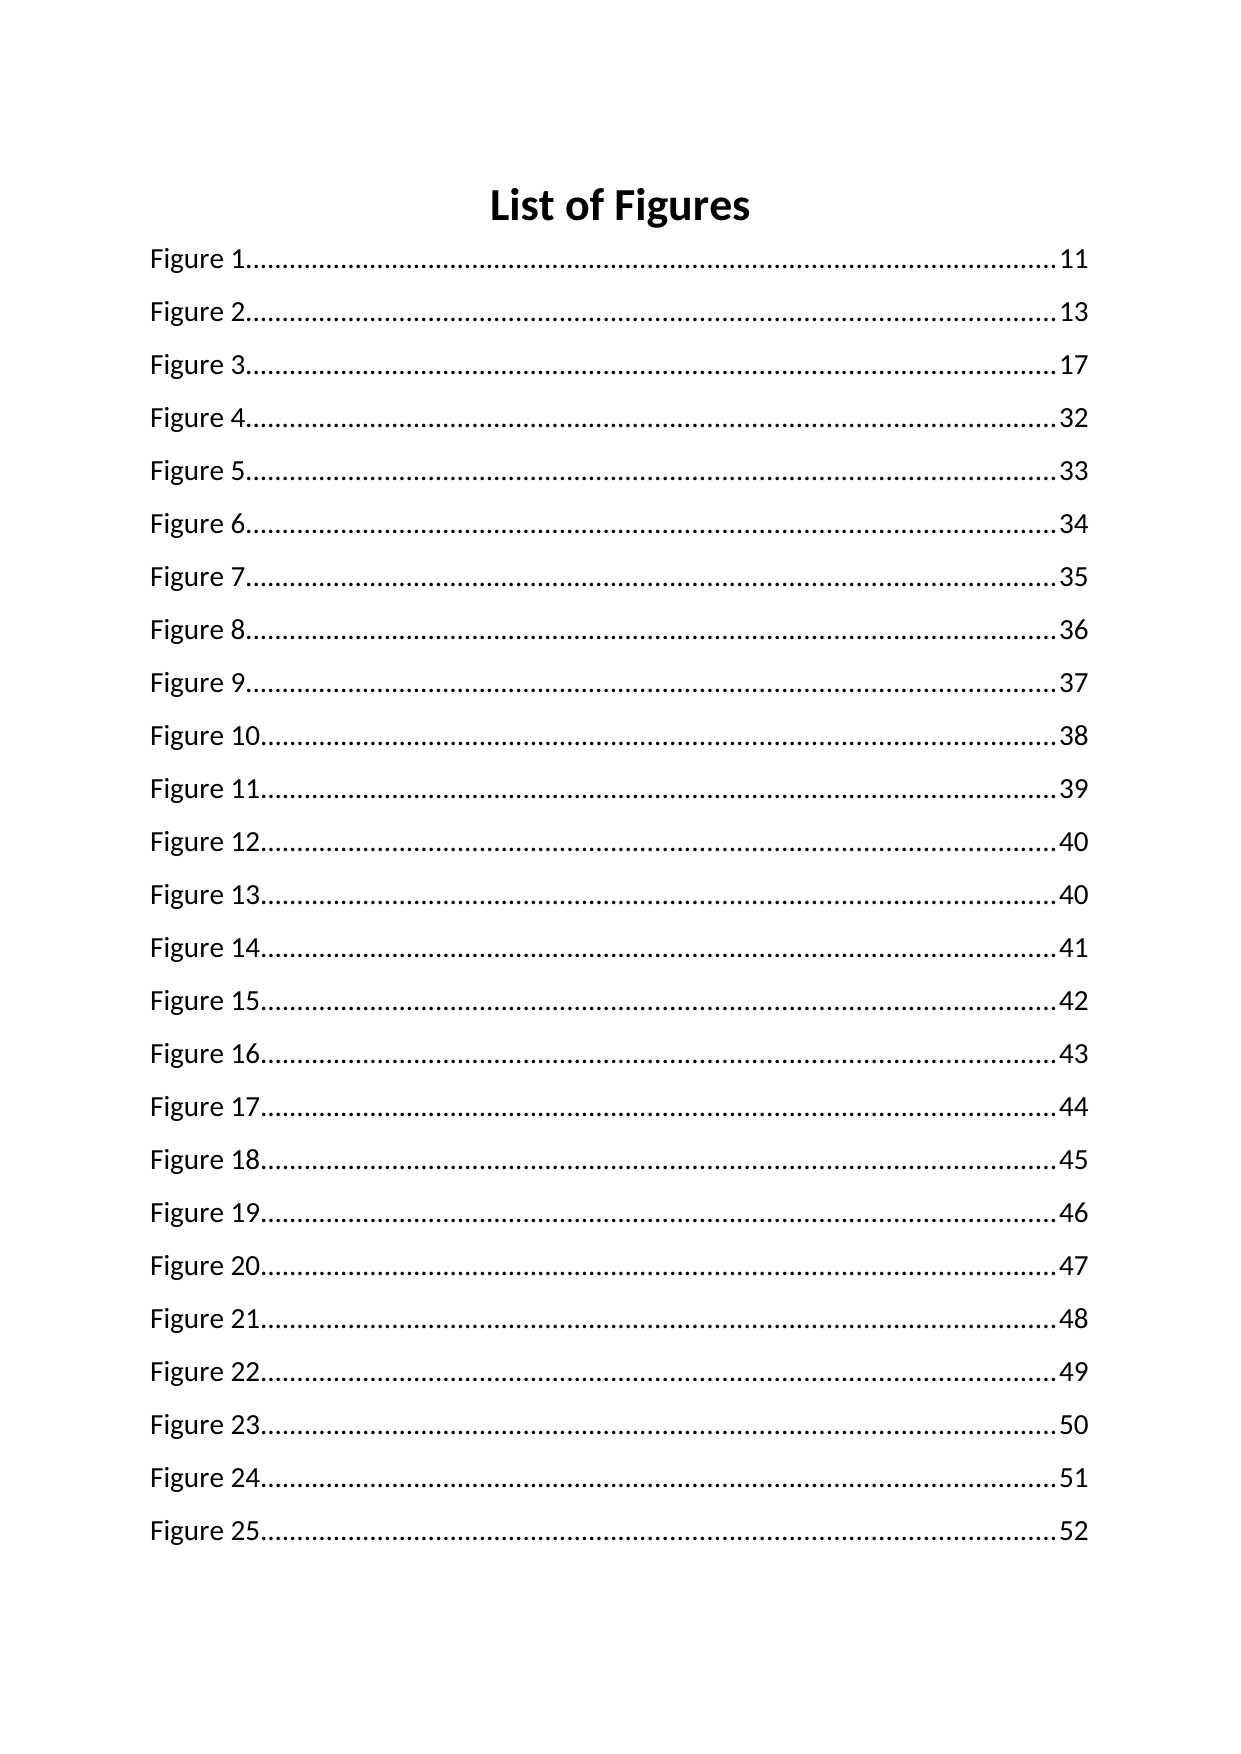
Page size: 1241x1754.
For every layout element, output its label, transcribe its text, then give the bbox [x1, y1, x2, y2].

text Figure 1 11 [150, 240, 1090, 276]
text Figure 18 45 [150, 1141, 1090, 1177]
text Figure 16 43 [150, 1035, 1090, 1071]
text Figure 19 46 [150, 1194, 1090, 1230]
text Figure 8 36 [150, 611, 1090, 647]
text Figure 3 17 [150, 346, 1090, 382]
text Figure 20 47 [150, 1247, 1090, 1283]
text Figure 25 52 [150, 1512, 1090, 1548]
text Figure 12 40 [150, 823, 1090, 859]
text Figure 15 42 [150, 982, 1090, 1018]
text Figure 4 32 [150, 399, 1090, 435]
text Figure 22 49 [150, 1353, 1090, 1389]
text Figure 13 40 [150, 876, 1090, 912]
text Figure 5 33 [150, 452, 1090, 488]
text Figure 11 39 [150, 770, 1090, 806]
text Figure 10 38 [150, 717, 1090, 753]
text Figure 21 48 [150, 1300, 1090, 1336]
text Figure 23 50 [150, 1406, 1090, 1442]
text Figure 9 37 [150, 664, 1090, 700]
text Figure 7 35 [150, 558, 1090, 594]
text Figure 14 41 [150, 929, 1090, 965]
text Figure 17 44 [150, 1088, 1090, 1124]
text Figure 6 34 [150, 505, 1090, 541]
text Figure 24 51 [150, 1459, 1090, 1495]
subtitle List of Figures [150, 176, 1090, 232]
text Figure 2 13 [150, 293, 1090, 329]
